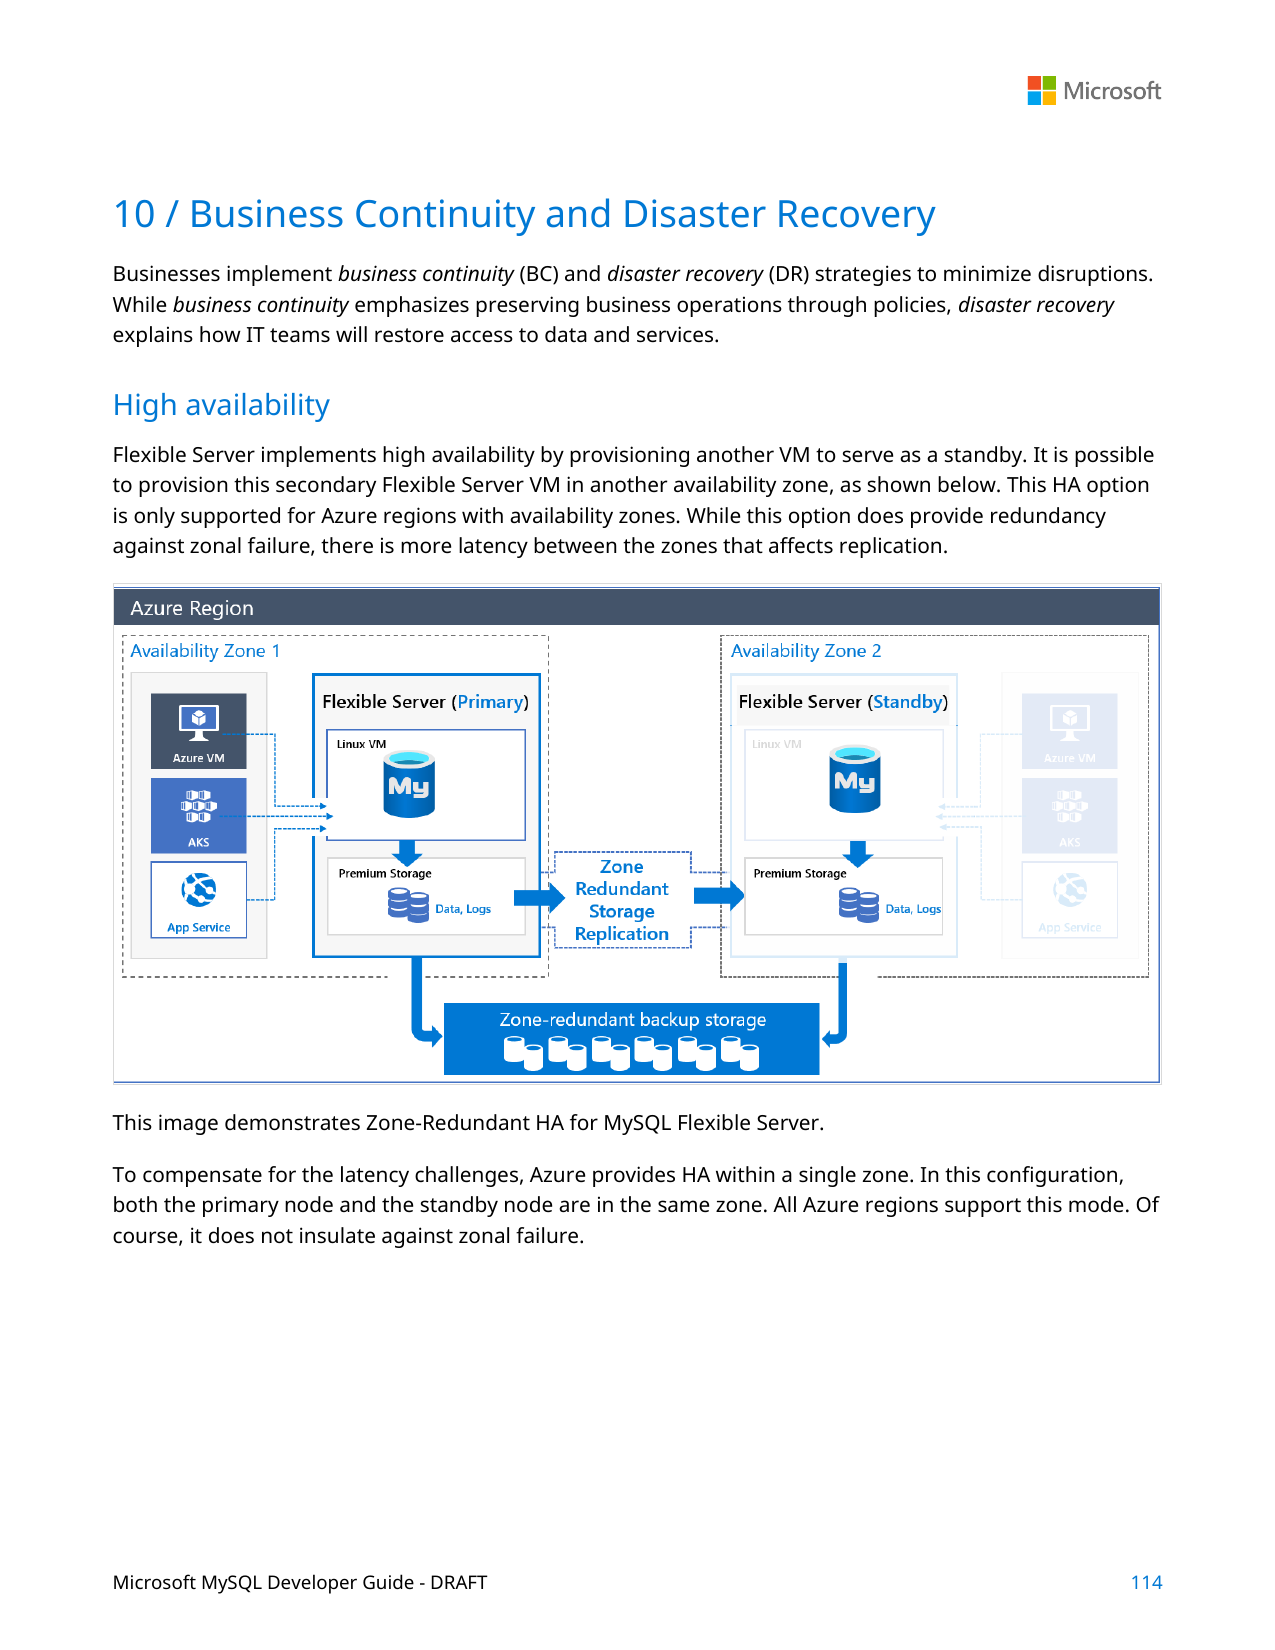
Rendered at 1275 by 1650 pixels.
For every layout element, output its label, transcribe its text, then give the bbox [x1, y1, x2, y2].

subtitle 10 / Business Continuity and Disaster Recovery [112, 187, 1162, 238]
subtitle High availability [112, 384, 1162, 424]
text To compensate for the latency challenges, Azure provides HA within a single zone. In this configuration, both the primary node and the standby node are in the same zone. All Azure regions support this mode. Of course, it does not insulate against zonal failure. [112, 1160, 1162, 1249]
text This image demonstrates Zone-Redundant HA for MySQL Flexible Server. [112, 1108, 1162, 1137]
picture [114, 584, 1161, 1084]
picture [1026, 75, 1163, 107]
text Businesses implement business continuity (BC) and disaster recovery (DR) strategies to minimize disruptions. While business continuity emphasizes preserving business operations through policies, disaster recovery explains how IT teams will restore access to data and services. [112, 259, 1162, 349]
text Flexible Server implements high availability by provisioning another VM to serve as a standby. It is possible to provision this secondary Flexible Server VM in another availability zone, as shown below. This HA option is only supported for Azure regions with availability zones. While this option does provide redundancy against zonal failure, there is more latency between the zones that affects replication. [112, 440, 1162, 560]
